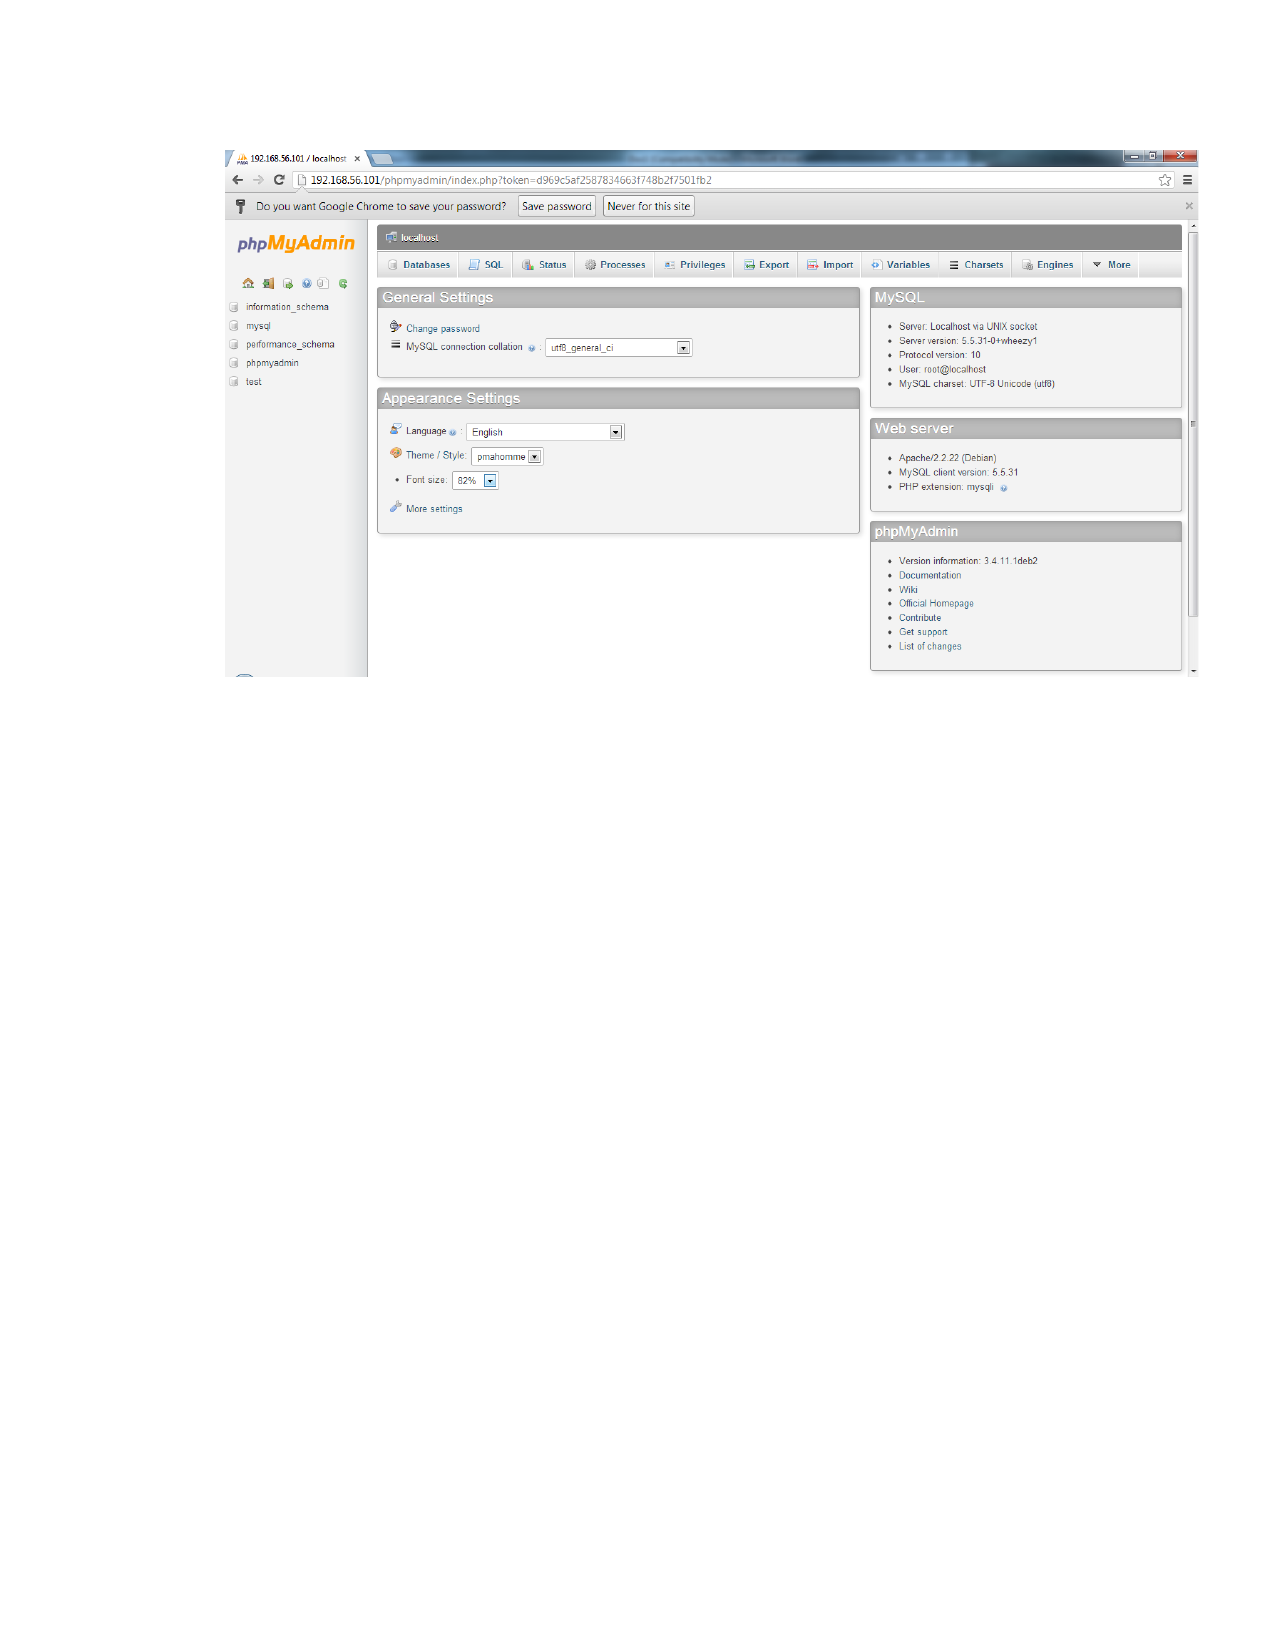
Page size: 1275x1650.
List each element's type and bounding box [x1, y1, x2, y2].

picture [225, 150, 1199, 677]
